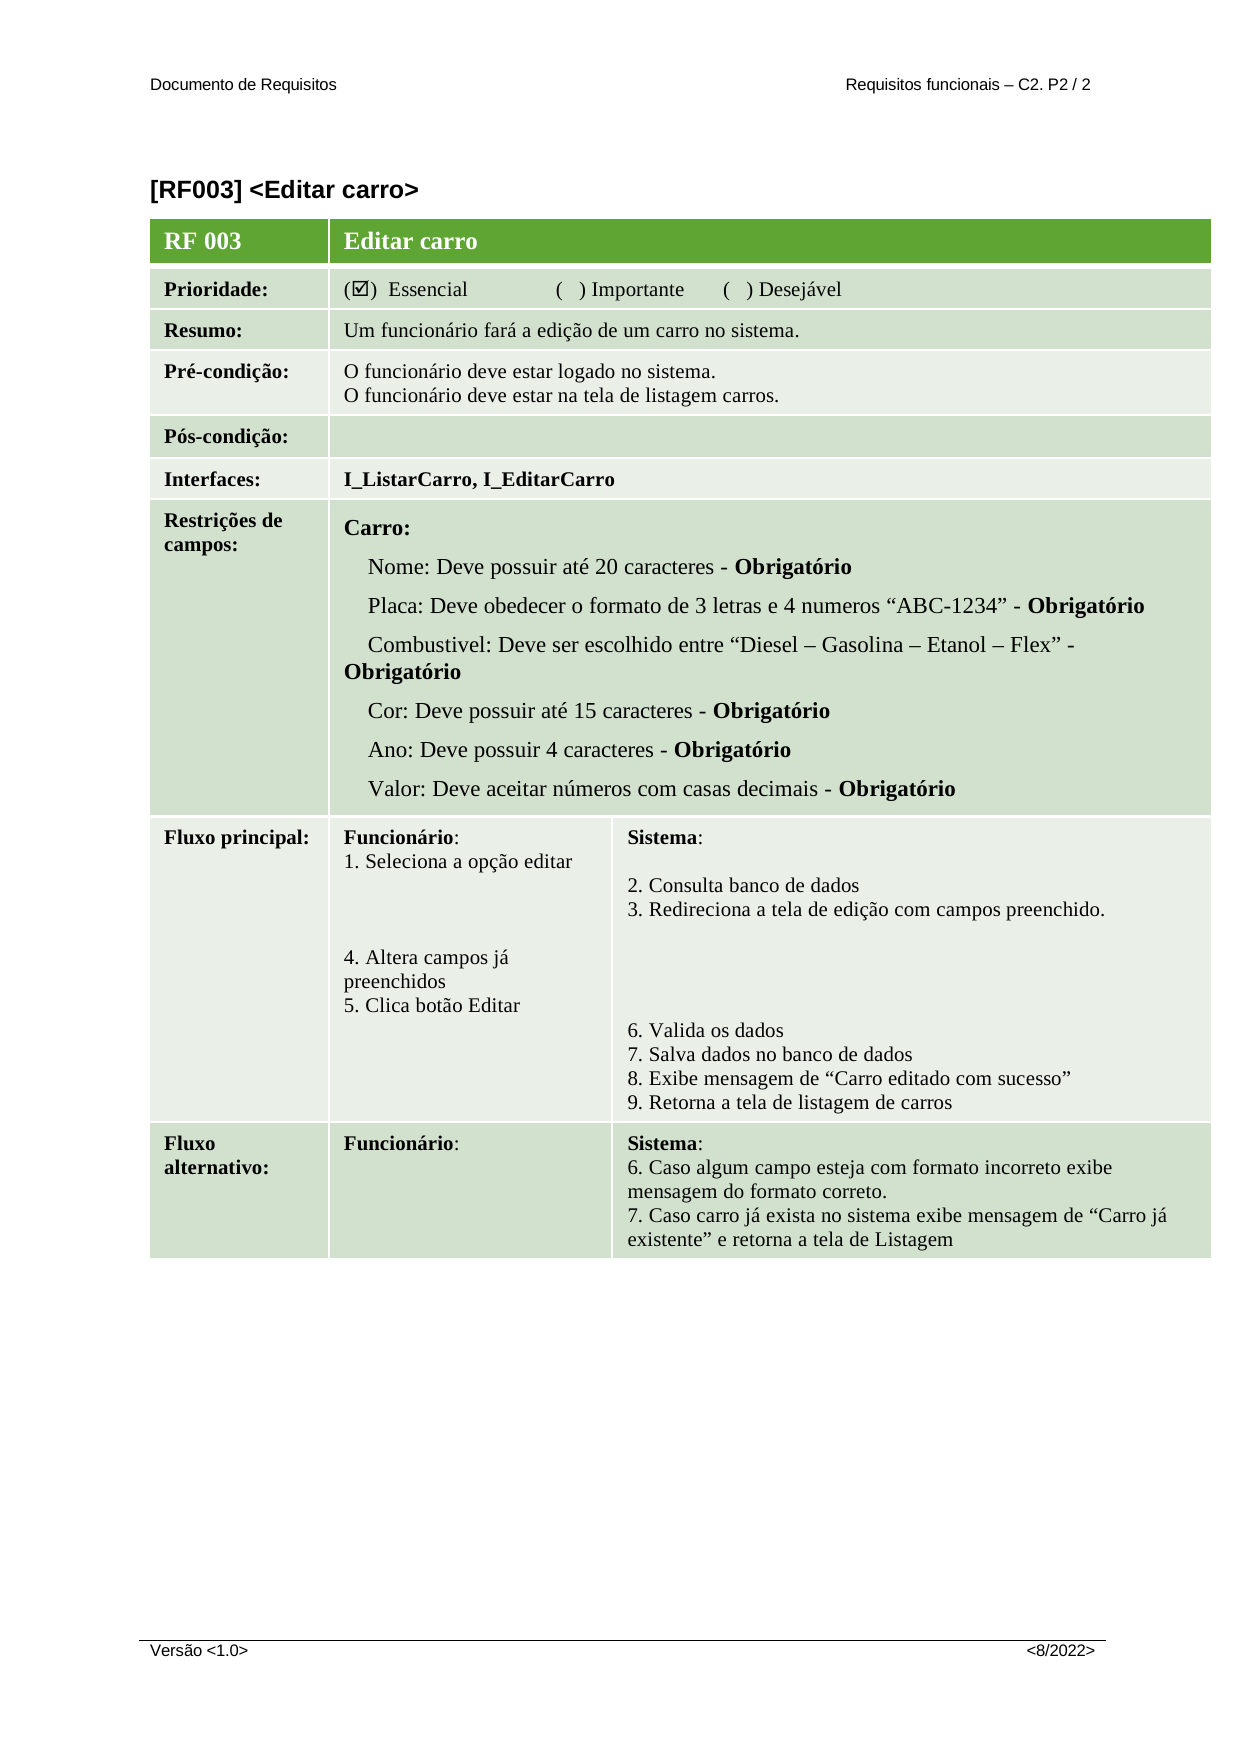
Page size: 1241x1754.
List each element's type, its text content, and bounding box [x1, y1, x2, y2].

table_cell Pré-condição: [150, 351, 328, 414]
table_cell Sistema: 2. Consulta banco de dados 3. Redireciona a tela de edição com campos preenchido. 6. Valida os dados 7. Salva dados no banco de dados 8. Exibe mensagem de “Carro editado com sucesso” 9. Retorna a tela de listagem de carros [613, 818, 1211, 1121]
table_header Editar carro [330, 219, 1211, 263]
table_cell Sistema: 6. Caso algum campo esteja com formato incorreto exibe mensagem do formato correto. 7. Caso carro já exista no sistema exibe mensagem de “Carro já existente” e retorna a tela de Listagem [613, 1123, 1211, 1258]
table_cell Carro: Nome: Deve possuir até 20 caracteres - Obrigatório Placa: Deve obedecer o formato de 3 letras e 4 numeros “ABC-1234” - Obrigatório Combustivel: Deve ser escolhido entre “Diesel – Gasolina – Etanol – Flex” - Obrigatório Cor: Deve possuir até 15 caracteres - Obrigatório Ano: Deve possuir 4 caracteres - Obrigatório Valor: Deve aceitar números com casas decimais - Obrigatório [330, 500, 1211, 815]
table_cell I_ListarCarro, I_EditarCarro [330, 459, 1211, 498]
table_cell () Essencial ( ) Importante ( ) Desejável [330, 269, 1211, 308]
table_cell O funcionário deve estar logado no sistema. O funcionário deve estar na tela de listagem carros. [330, 351, 1211, 414]
table_cell Pós-condição: [150, 416, 328, 457]
table_cell Funcionário: [330, 1123, 611, 1258]
table_cell Fluxo principal: [150, 818, 328, 1121]
table_cell Fluxo alternativo: [150, 1123, 328, 1258]
table_cell Um funcionário fará a edição de um carro no sistema. [330, 310, 1211, 349]
table_cell Funcionário: 1. Seleciona a opção editar 4. Altera campos já preenchidos 5. Clica botão Editar [330, 818, 611, 1121]
table_cell Restrições de campos: [150, 500, 328, 815]
text [RF003] <Editar carro> [150, 175, 1090, 204]
table_cell [330, 416, 1211, 457]
table_cell Resumo: [150, 310, 328, 349]
table_header RF 003 [150, 219, 328, 263]
table_cell Interfaces: [150, 459, 328, 498]
table_cell Prioridade: [150, 269, 328, 308]
